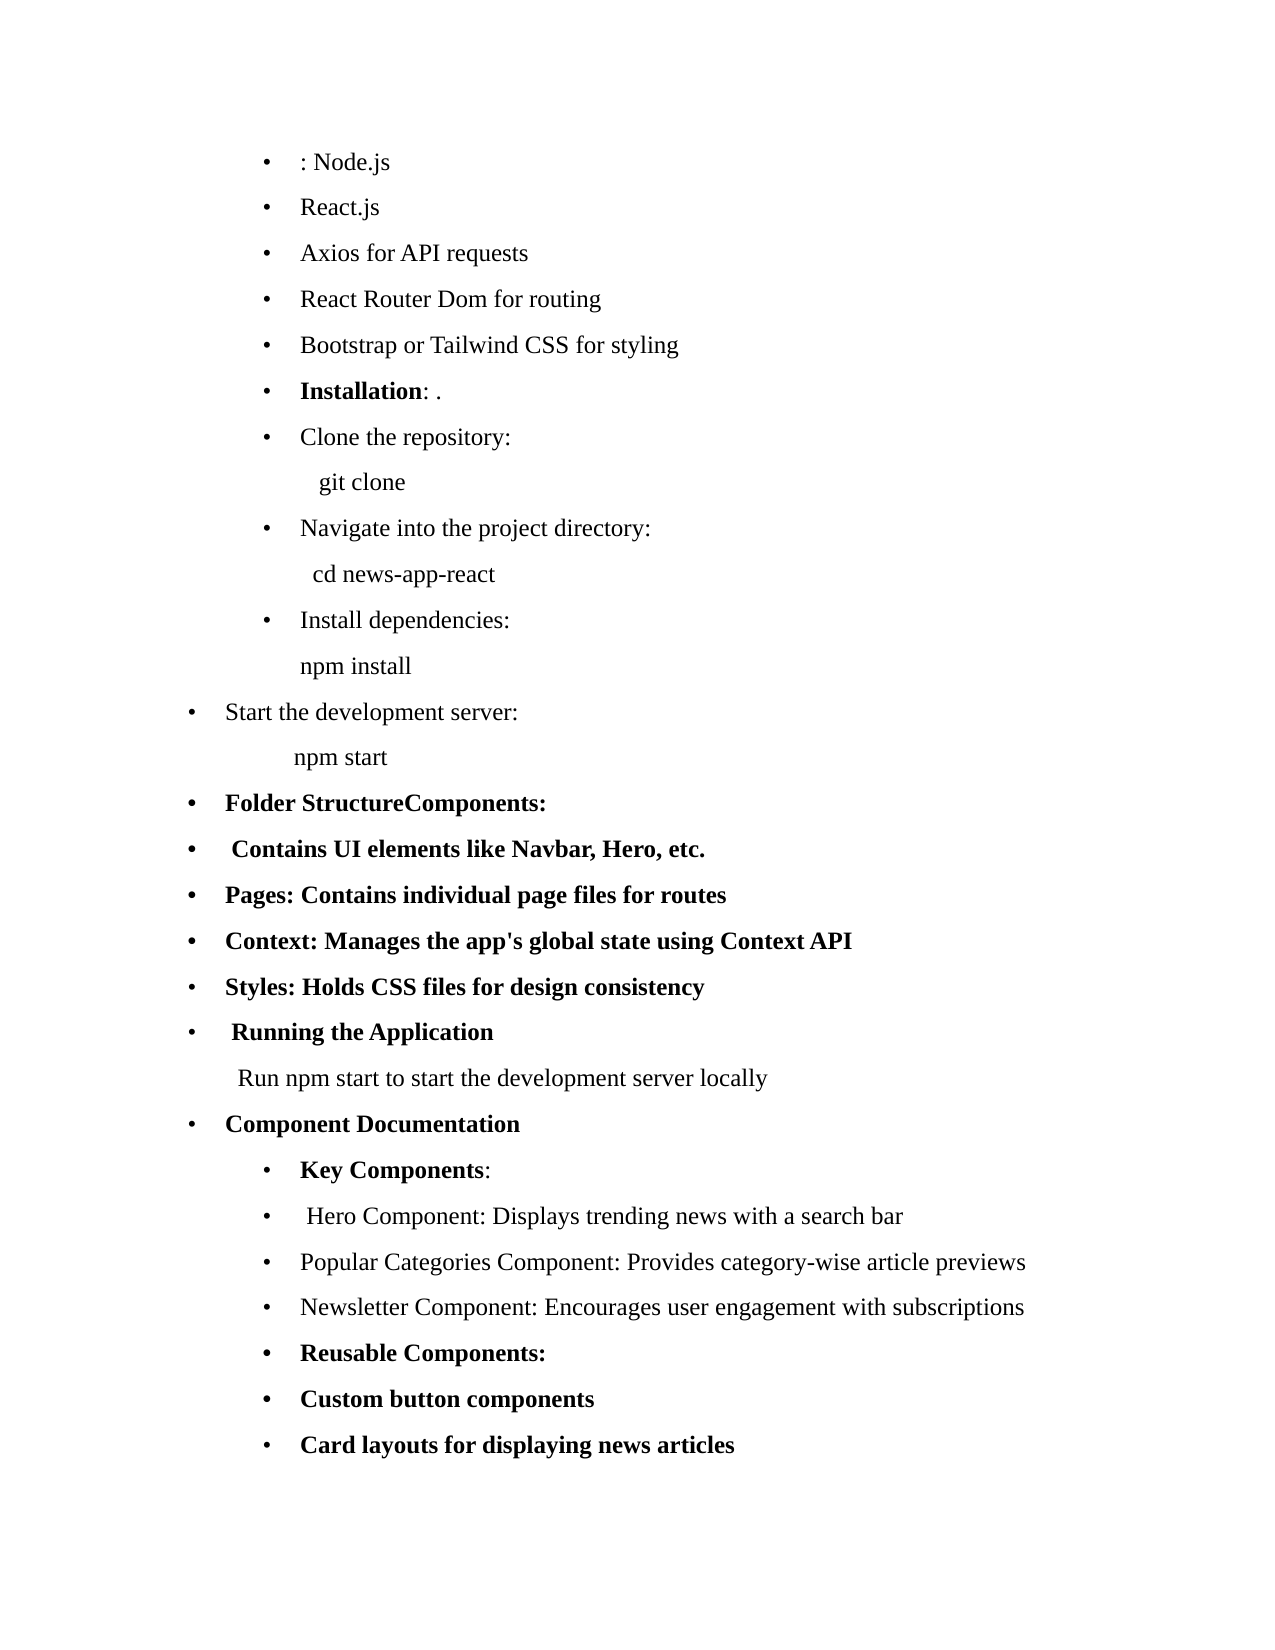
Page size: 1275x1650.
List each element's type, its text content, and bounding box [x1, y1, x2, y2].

list Contains UI elements like Navbar, Hero, etc. [187, 837, 1125, 862]
list Installation: . [262, 379, 1125, 404]
list Bootstrap or Tailwind CSS for styling [262, 333, 1125, 358]
text git clone [150, 471, 1125, 496]
list Start the development server: [187, 700, 1125, 725]
list Running the Application [187, 1021, 1125, 1046]
list Popular Categories Component: Provides category-wise article previews [262, 1250, 1125, 1275]
list Clone the repository: [262, 425, 1125, 450]
list Component Documentation [187, 1112, 1125, 1137]
list Folder StructureComponents: [187, 792, 1125, 817]
list Newsletter Component: Encourages user engagement with subscriptions [262, 1296, 1125, 1321]
list React Router Dom for routing [262, 287, 1125, 312]
list Custom button components [262, 1387, 1125, 1412]
list Reusable Components: [262, 1342, 1125, 1367]
text npm install [150, 654, 1125, 679]
text Run npm start to start the development server locally [150, 1067, 1125, 1092]
text npm start [150, 746, 1125, 771]
list : Node.js [262, 150, 1125, 175]
text cd news-app-react [150, 562, 1125, 587]
list Install dependencies: [262, 608, 1125, 633]
list React.js [262, 196, 1125, 221]
list Card layouts for displaying news articles [262, 1433, 1125, 1458]
list Styles: Holds CSS files for design consistency [187, 975, 1125, 1000]
list Pages: Contains individual page files for routes [187, 883, 1125, 908]
list Navigate into the project directory: [262, 517, 1125, 542]
list Context: Manages the app's global state using Context API [187, 929, 1125, 954]
list Axios for API requests [262, 242, 1125, 267]
list Hero Component: Displays trending news with a search bar [262, 1204, 1125, 1229]
list Key Components: [262, 1158, 1125, 1183]
